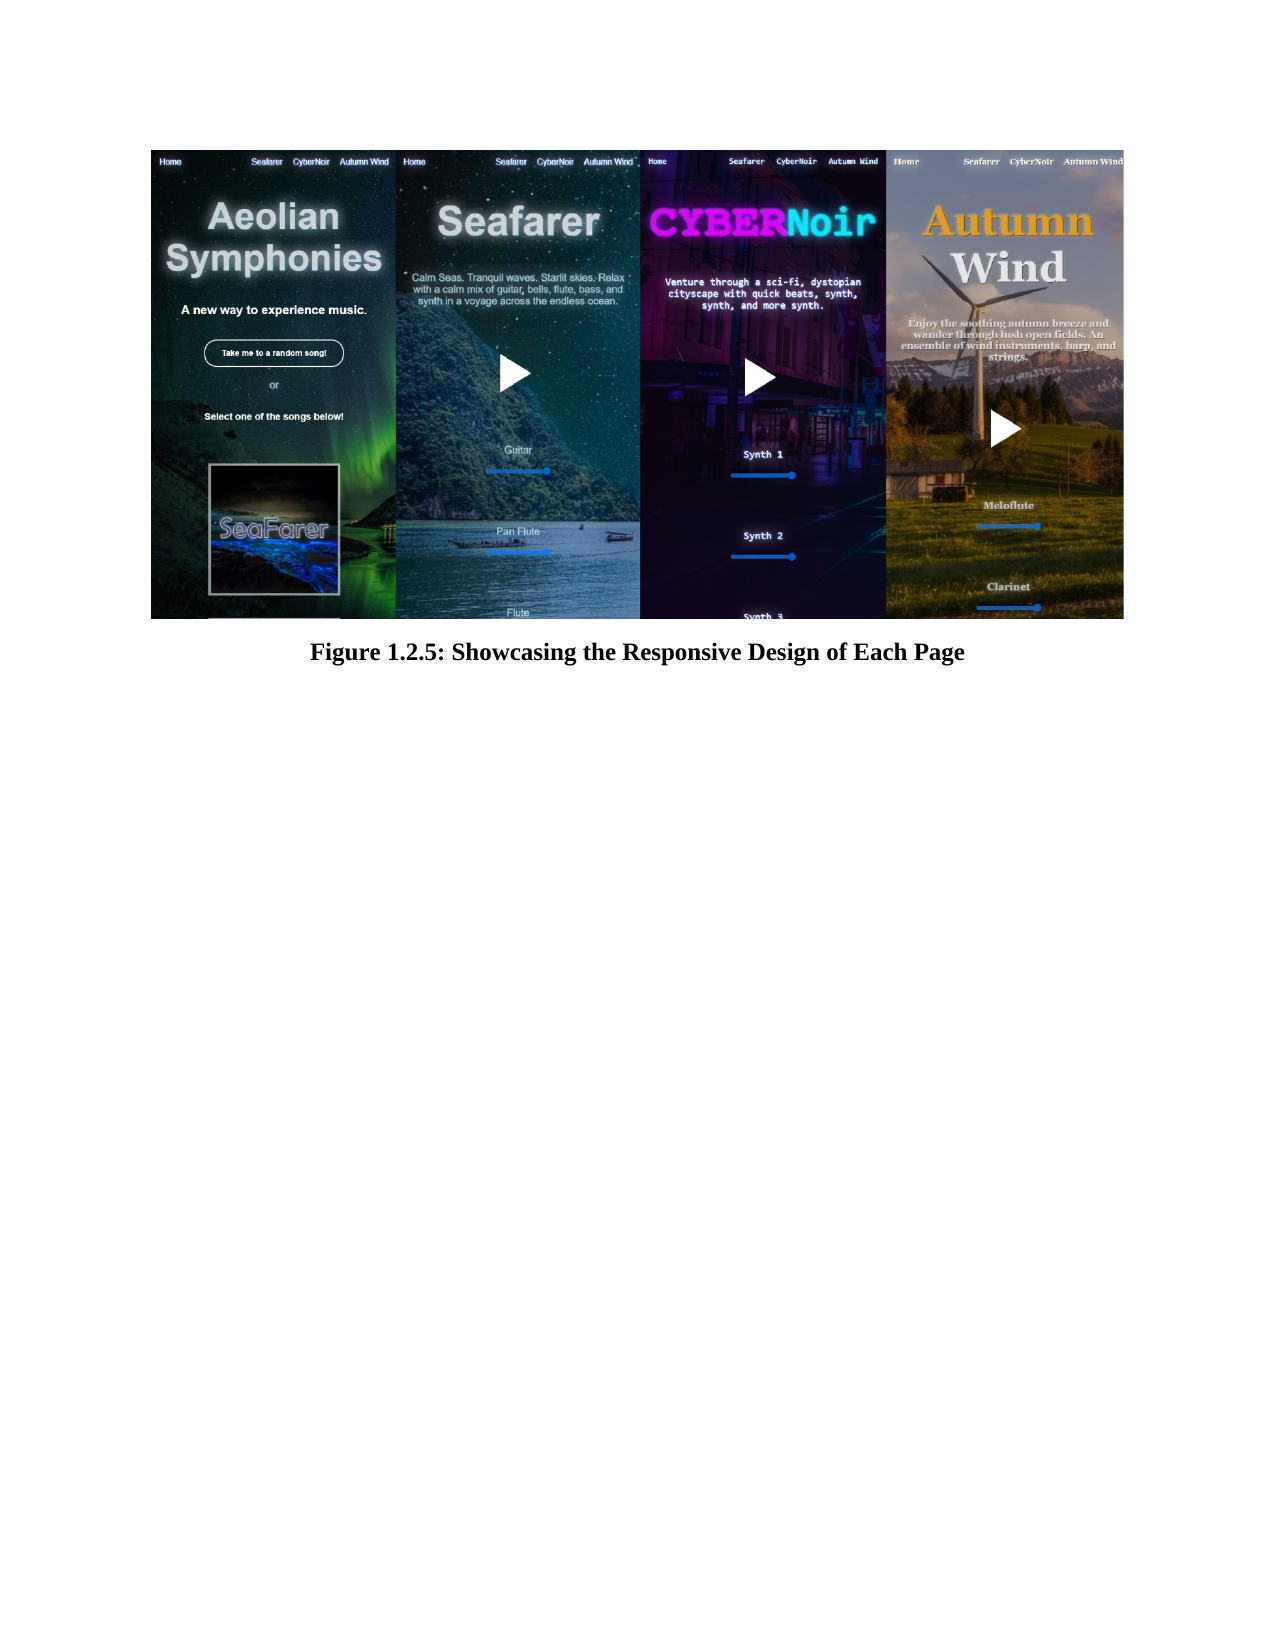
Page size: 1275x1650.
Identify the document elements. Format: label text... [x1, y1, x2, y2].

text Figure 1.2.5: Showcasing the Responsive Design of Each Page [150, 637, 1125, 666]
picture [151, 150, 1124, 619]
